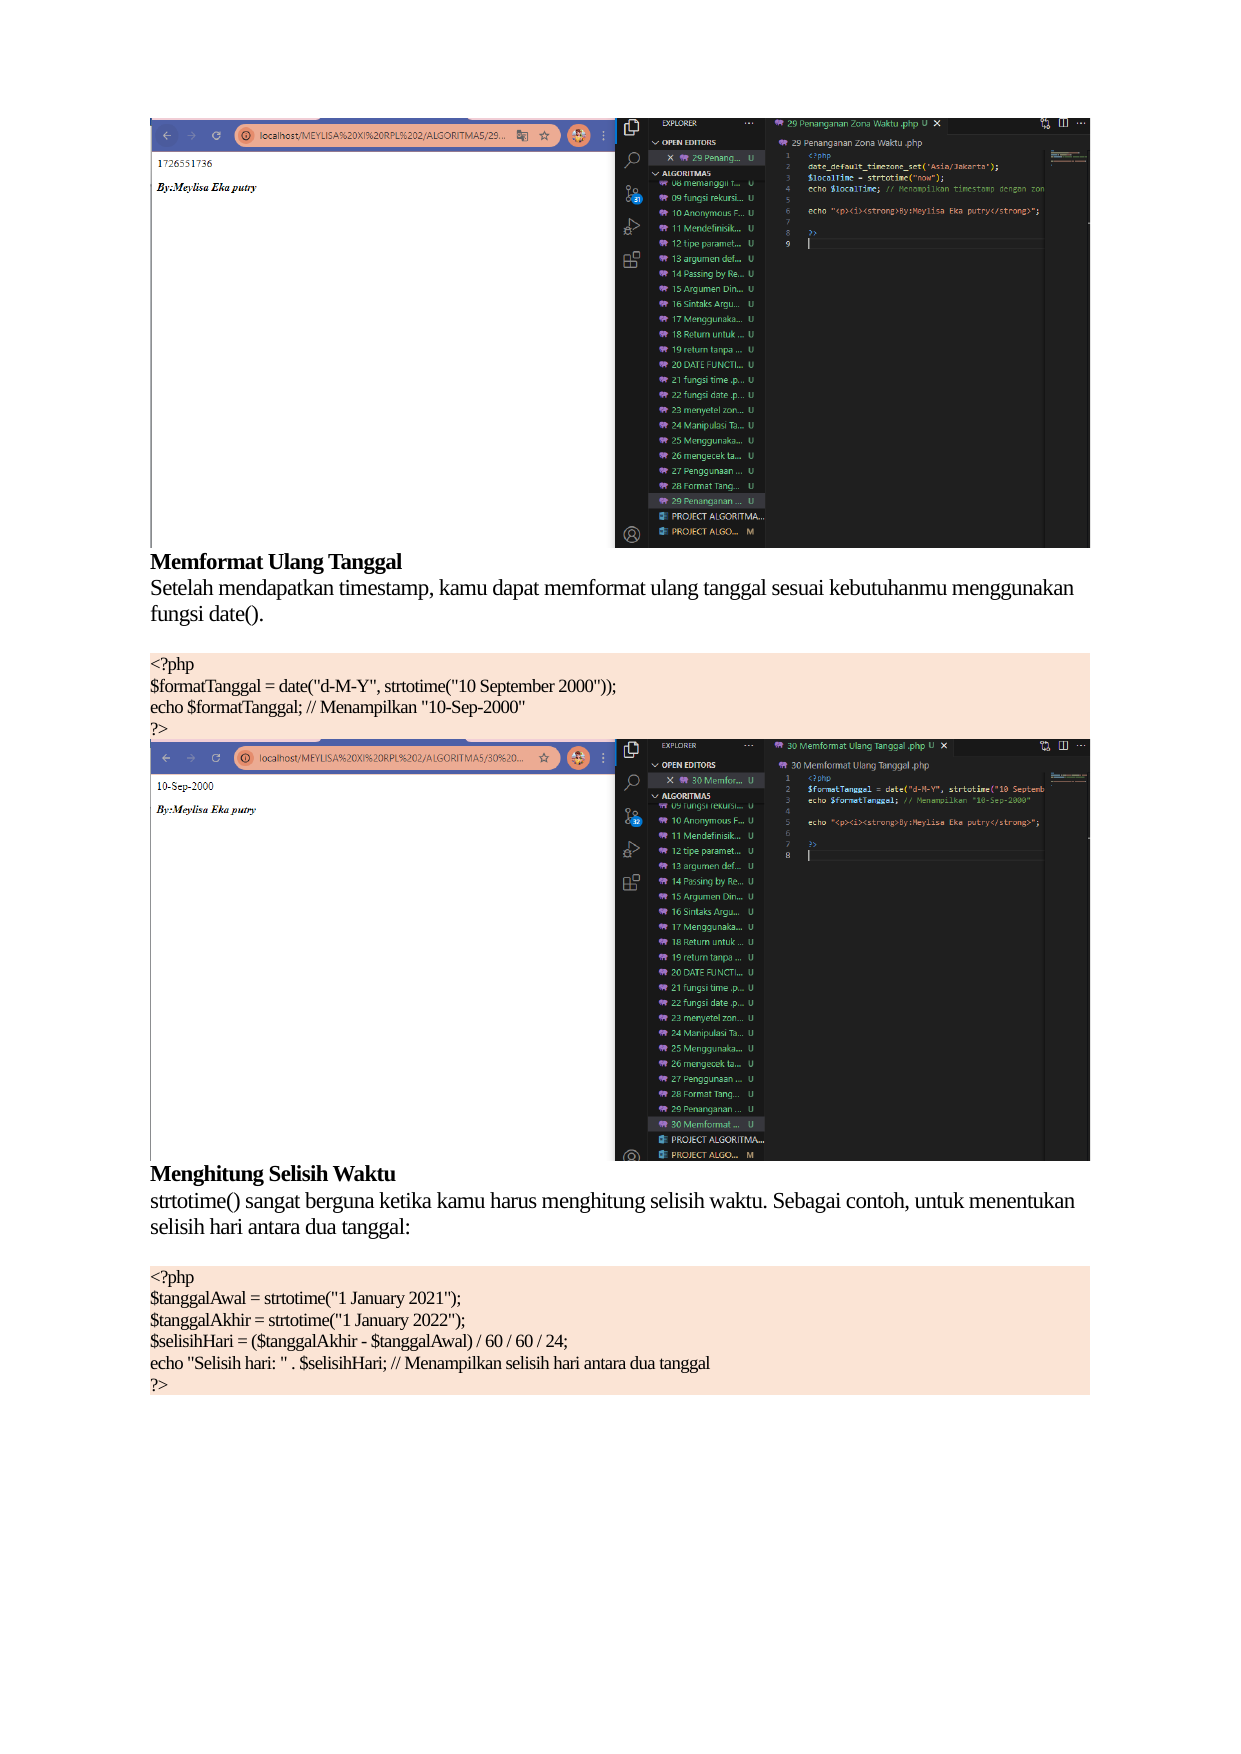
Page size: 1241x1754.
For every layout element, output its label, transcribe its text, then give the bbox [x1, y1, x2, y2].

text Memformat Ulang Tanggal [150, 548, 1090, 574]
text Menghitung Selisih Waktu [150, 1161, 1090, 1187]
text $tanggalAwal = strtotime("1 January 2021"); [150, 1287, 1090, 1309]
text <?php [150, 1266, 1090, 1287]
picture [150, 118, 1091, 548]
text <?php [150, 653, 1090, 675]
text ?> [150, 718, 1090, 739]
text $selisihHari = ($tanggalAkhir - $tanggalAwal) / 60 / 60 / 24; [150, 1330, 1090, 1352]
text Setelah mendapatkan timestamp, kamu dapat memformat ulang tanggal sesuai kebutuhanmu menggunakan fungsi date(). [150, 574, 1090, 627]
text echo "Selisih hari: " . $selisihHari; // Menampilkan selisih hari antara dua tanggal [150, 1352, 1090, 1373]
text $formatTanggal = date("d-M-Y", strtotime("10 September 2000")); [150, 675, 1090, 696]
picture [150, 739, 1091, 1161]
text strtotime() sangat berguna ketika kamu harus menghitung selisih waktu. Sebagai contoh, untuk menentukan selisih hari antara dua tanggal: [150, 1187, 1090, 1239]
text ?> [150, 1373, 1090, 1395]
text $tanggalAkhir = strtotime("1 January 2022"); [150, 1309, 1090, 1330]
text echo $formatTanggal; // Menampilkan "10-Sep-2000" [150, 696, 1090, 718]
